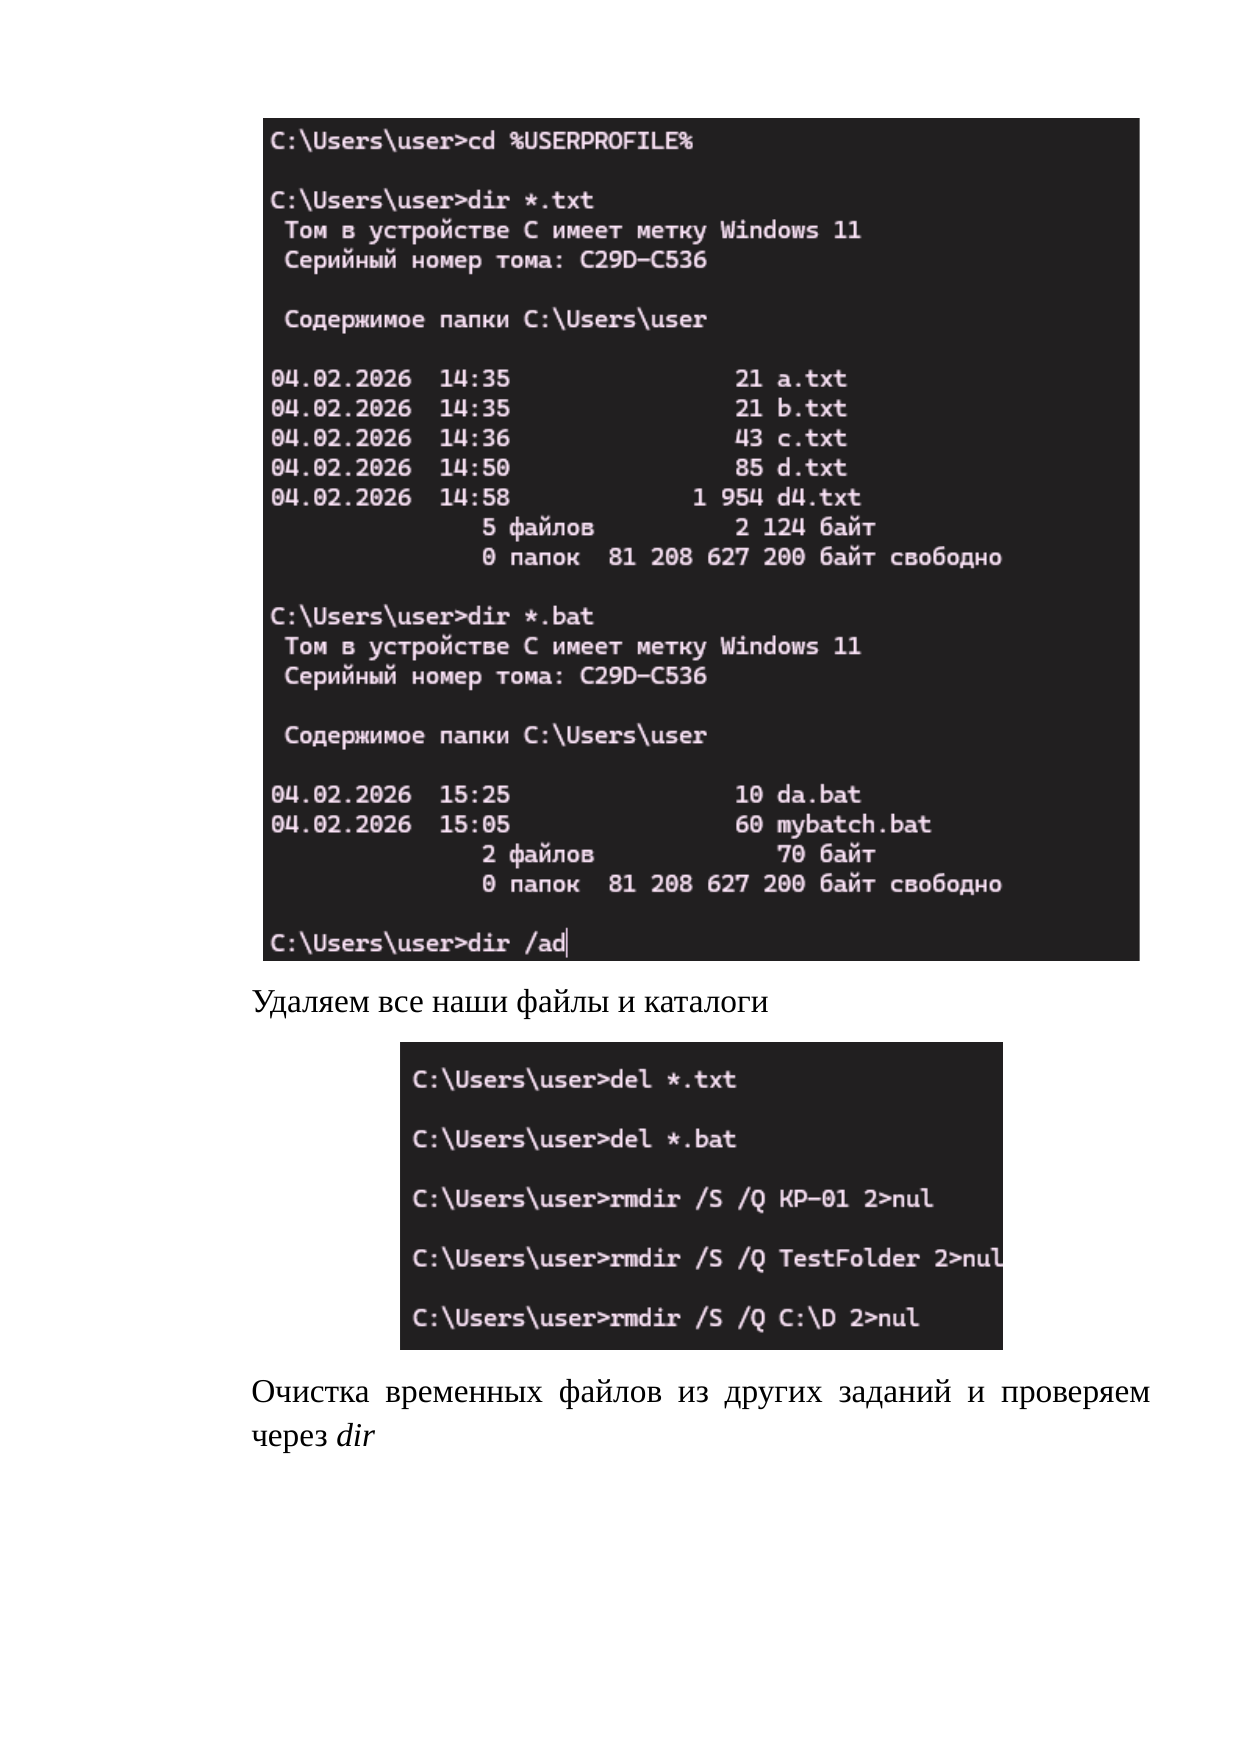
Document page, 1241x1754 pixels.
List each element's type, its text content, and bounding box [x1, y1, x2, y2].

text Удаляем все наши файлы и каталоги [251, 981, 1152, 1020]
picture [400, 1042, 1003, 1350]
text Очистка временных файлов из других заданий и проверяем через dir [251, 1371, 1152, 1453]
picture [263, 118, 1140, 961]
